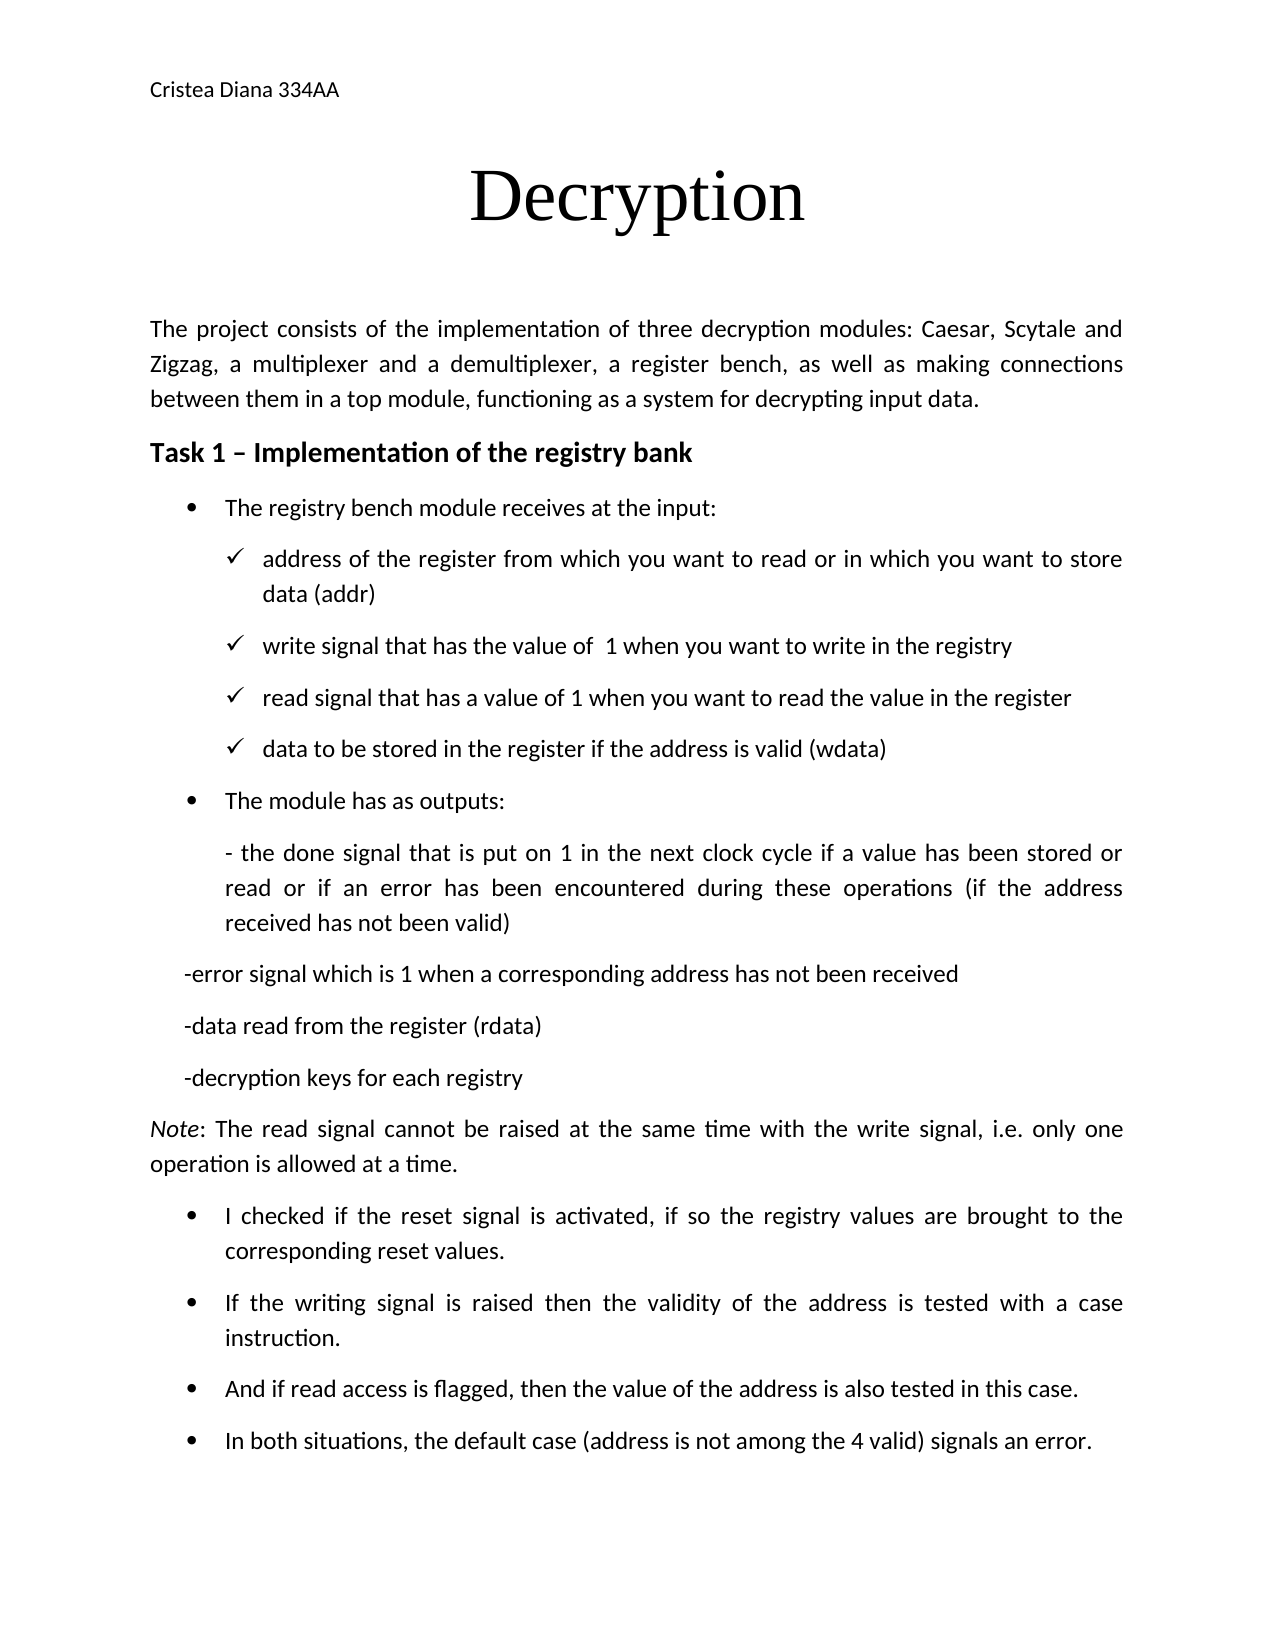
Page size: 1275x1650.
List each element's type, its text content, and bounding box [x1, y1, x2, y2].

list address of the register from which you want to read or in which you want to store data (addr) [225, 544, 1125, 609]
list write signal that has the value of 1 when you want to write in the registry [225, 630, 1125, 661]
list The registry bench module receives at the input: [187, 492, 1125, 522]
text -decryption keys for each registry [150, 1062, 1125, 1092]
list read signal that has a value of 1 when you want to read the value in the register [225, 682, 1125, 712]
list In both situations, the default case (address is not among the 4 valid) signals an error. [187, 1425, 1125, 1456]
list The module has as outputs: [187, 785, 1125, 816]
list I checked if the reset signal is activated, if so the registry values are brought to the corresponding reset values. [187, 1200, 1125, 1266]
list And if read access is flagged, then the value of the address is also tested in this case. [187, 1374, 1125, 1404]
list If the writing signal is raised then the validity of the address is tested with a case instruction. [187, 1287, 1125, 1352]
text -data read from the register (rdata) [150, 1010, 1125, 1041]
text - the done signal that is put on 1 in the next clock cycle if a value has been stored or read or if an error has been encountered during these operations (if the address received has not been valid) [225, 837, 1125, 937]
text Decryption [150, 150, 1125, 236]
text -error signal which is 1 when a corresponding address has not been received [150, 959, 1125, 989]
text Task 1 – Implementation of the registry bank [150, 434, 1125, 470]
text Note: The read signal cannot be raised at the same time with the write signal, i.e. only one operation is allowed at a time. [150, 1114, 1125, 1179]
text The project consists of the implementation of three decryption modules: Caesar, Scytale and Zigzag, a multiplexer and a demultiplexer, a register bench, as well as making connections between them in a top module, functioning as a system for decrypting input data. [150, 313, 1125, 413]
list data to be stored in the register if the address is valid (wdata) [225, 734, 1125, 764]
